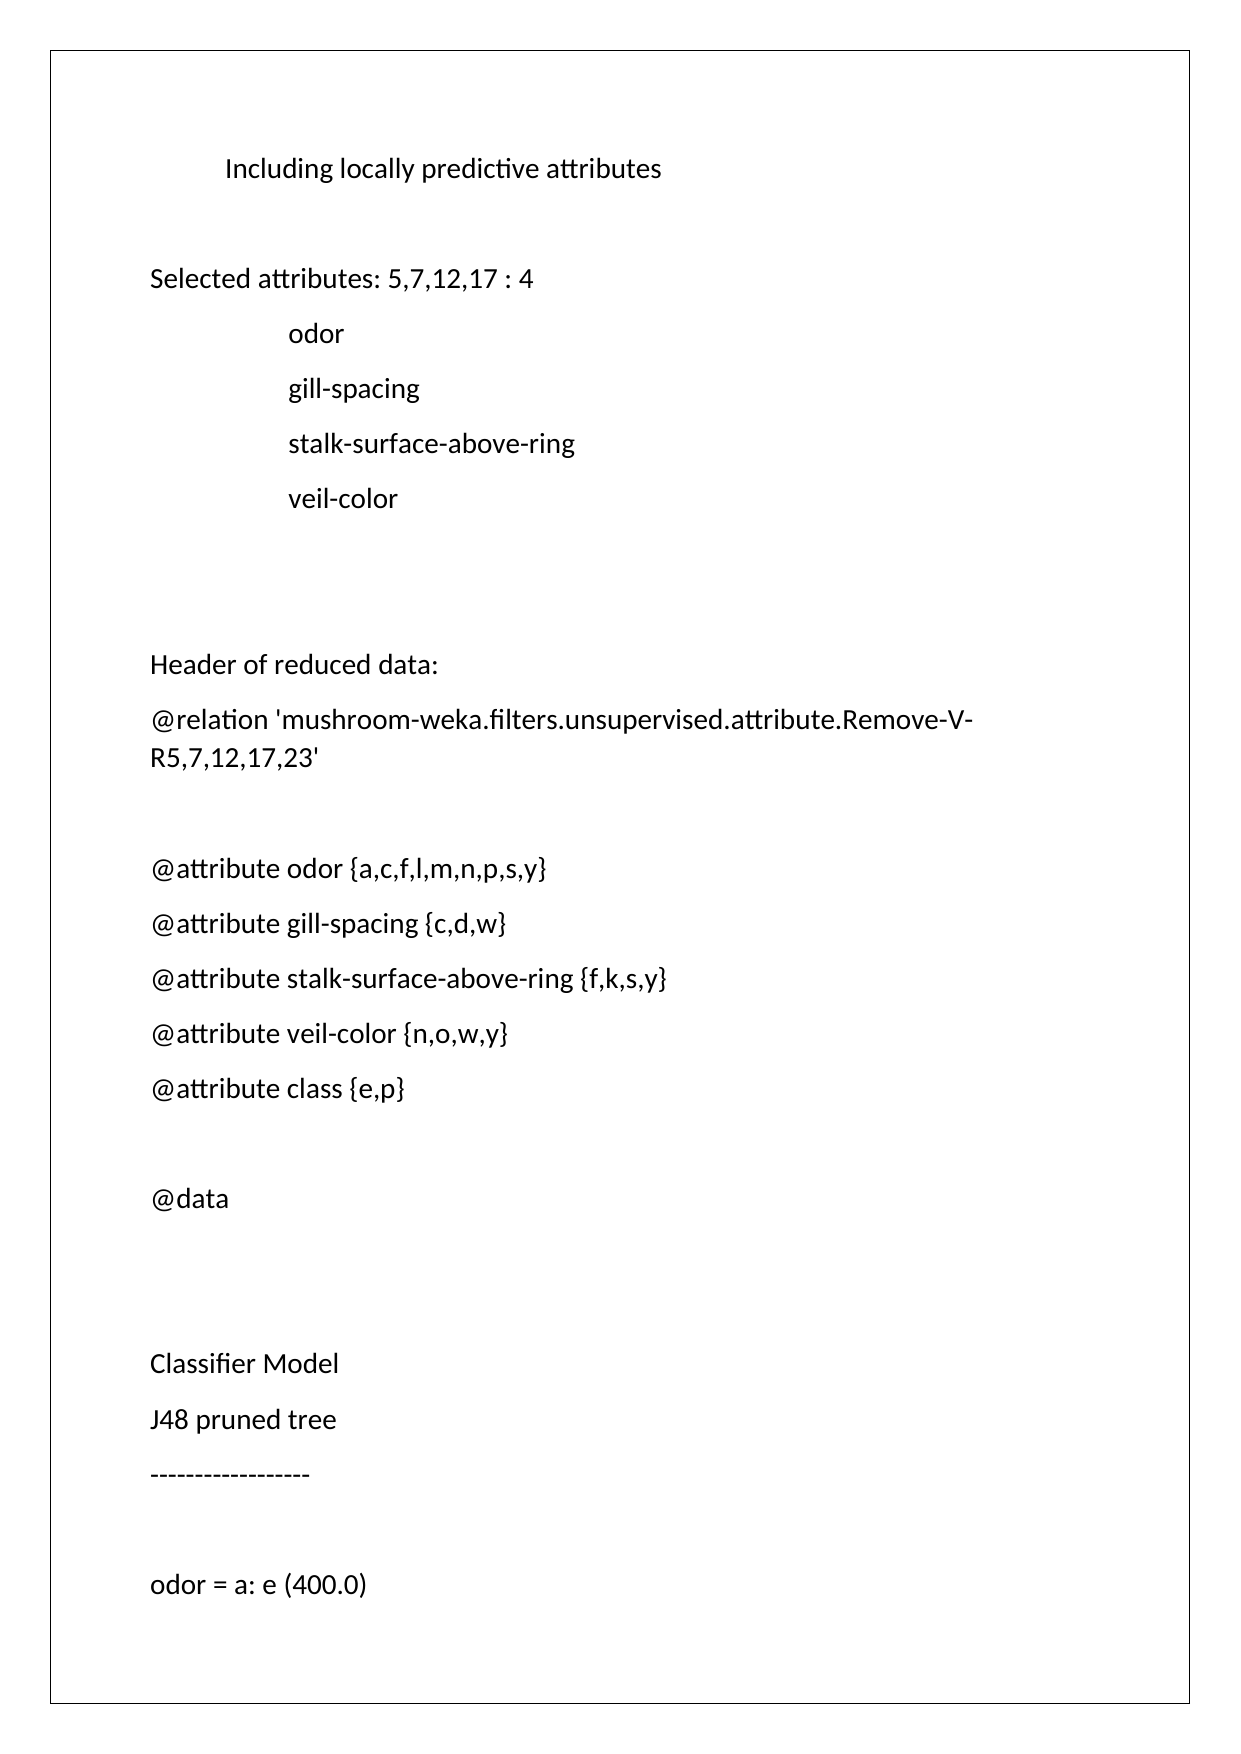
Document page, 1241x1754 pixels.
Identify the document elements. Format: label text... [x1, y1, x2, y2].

text Selected attributes: 5,7,12,17 : 4 [150, 260, 1090, 296]
text @attribute odor {a,c,f,l,m,n,p,s,y} [150, 850, 1090, 885]
text odor = a: e (400.0) [150, 1566, 1090, 1602]
text gill-spacing [150, 370, 1090, 406]
text J48 pruned tree [150, 1401, 1090, 1436]
text stalk-surface-above-ring [150, 426, 1090, 461]
text @attribute class {e,p} [150, 1070, 1090, 1106]
text @attribute stalk-surface-above-ring {f,k,s,y} [150, 960, 1090, 996]
text @attribute veil-color {n,o,w,y} [150, 1015, 1090, 1051]
text veil-color [150, 481, 1090, 516]
text Including locally predictive attributes [150, 150, 1090, 186]
text odor [150, 315, 1090, 351]
text @attribute gill-spacing {c,d,w} [150, 905, 1090, 940]
text Header of reduced data: [150, 646, 1090, 682]
text Classifier Model [150, 1346, 1090, 1381]
text @data [150, 1180, 1090, 1216]
text ------------------ [150, 1456, 1090, 1491]
text @relation 'mushroom-weka.filters.unsupervised.attribute.Remove-V-R5,7,12,17,23' [150, 701, 1090, 775]
